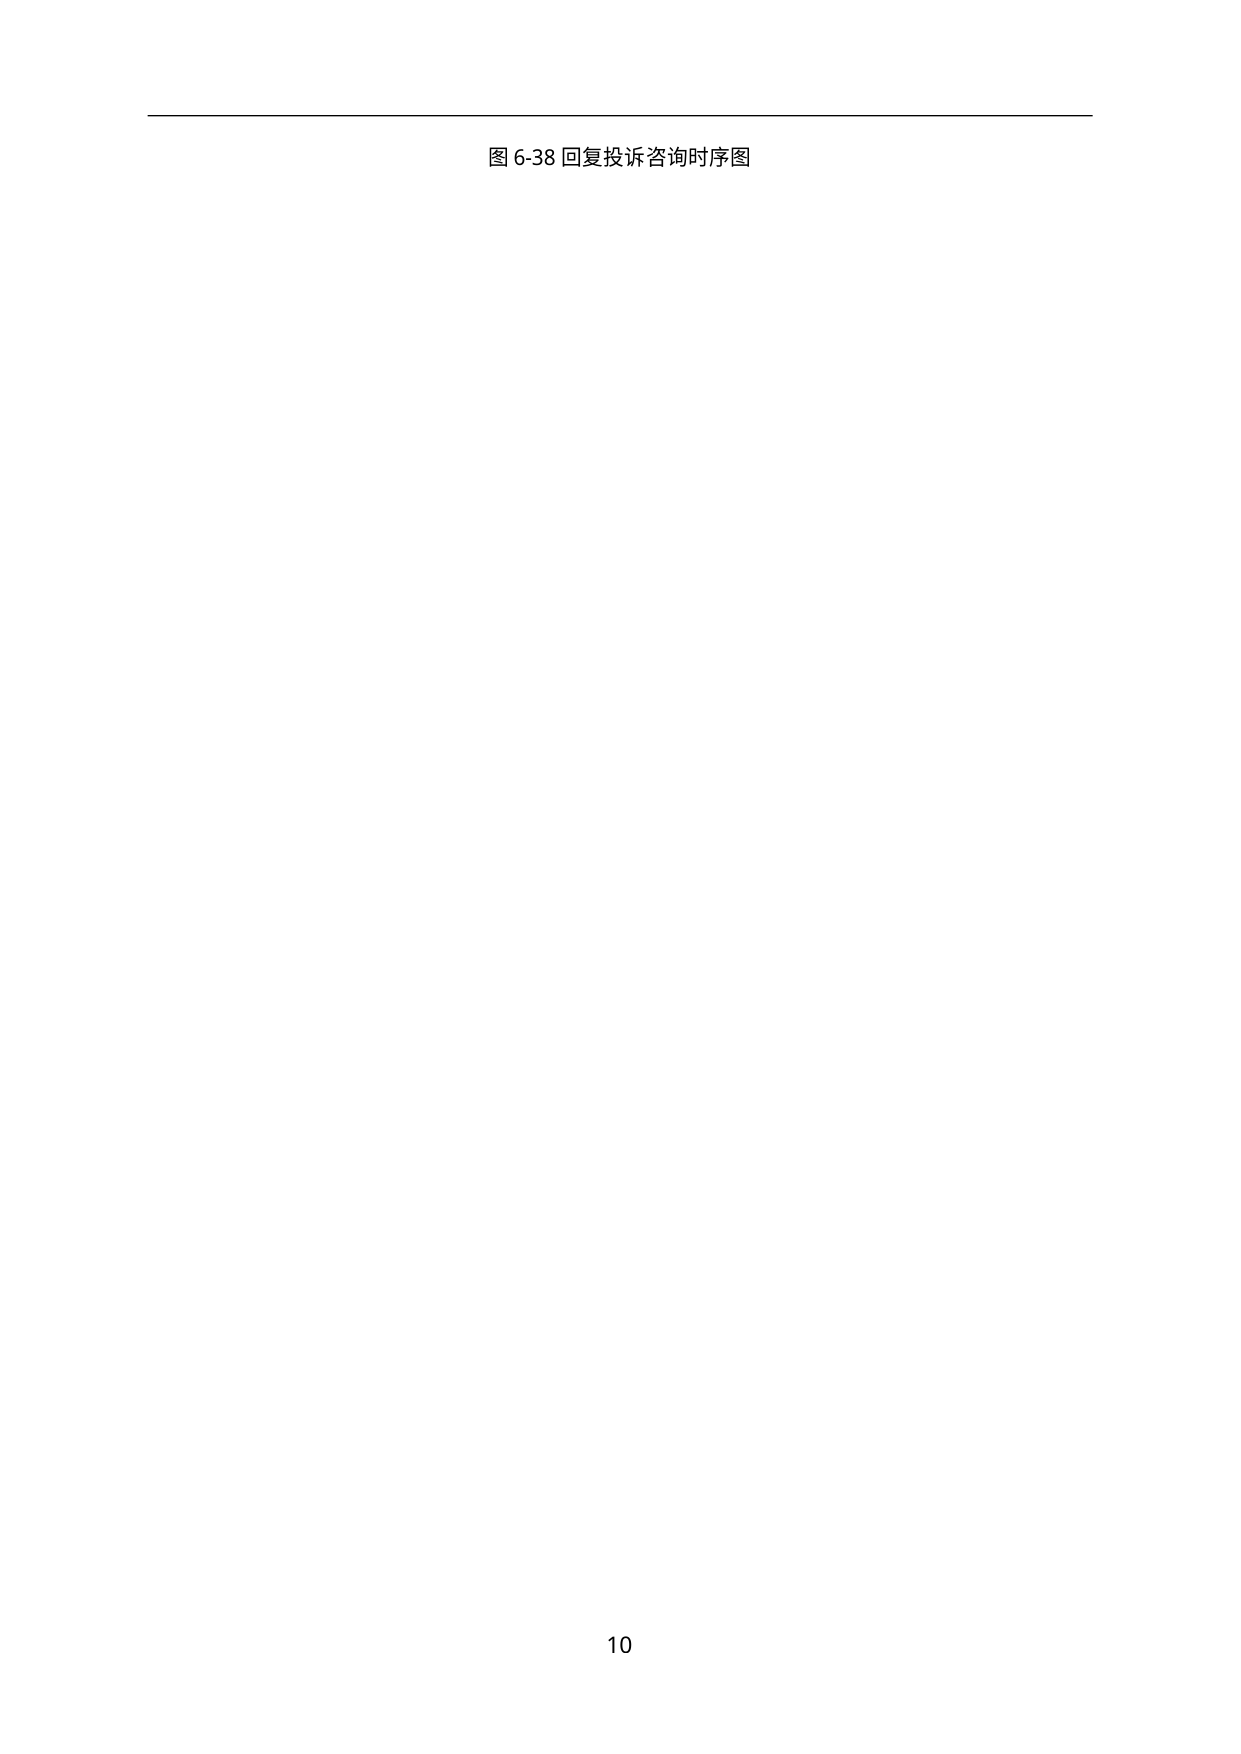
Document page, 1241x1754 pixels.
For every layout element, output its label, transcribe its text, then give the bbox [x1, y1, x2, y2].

text 图 6-38 回复投诉咨询时序图 [135, 139, 1104, 171]
